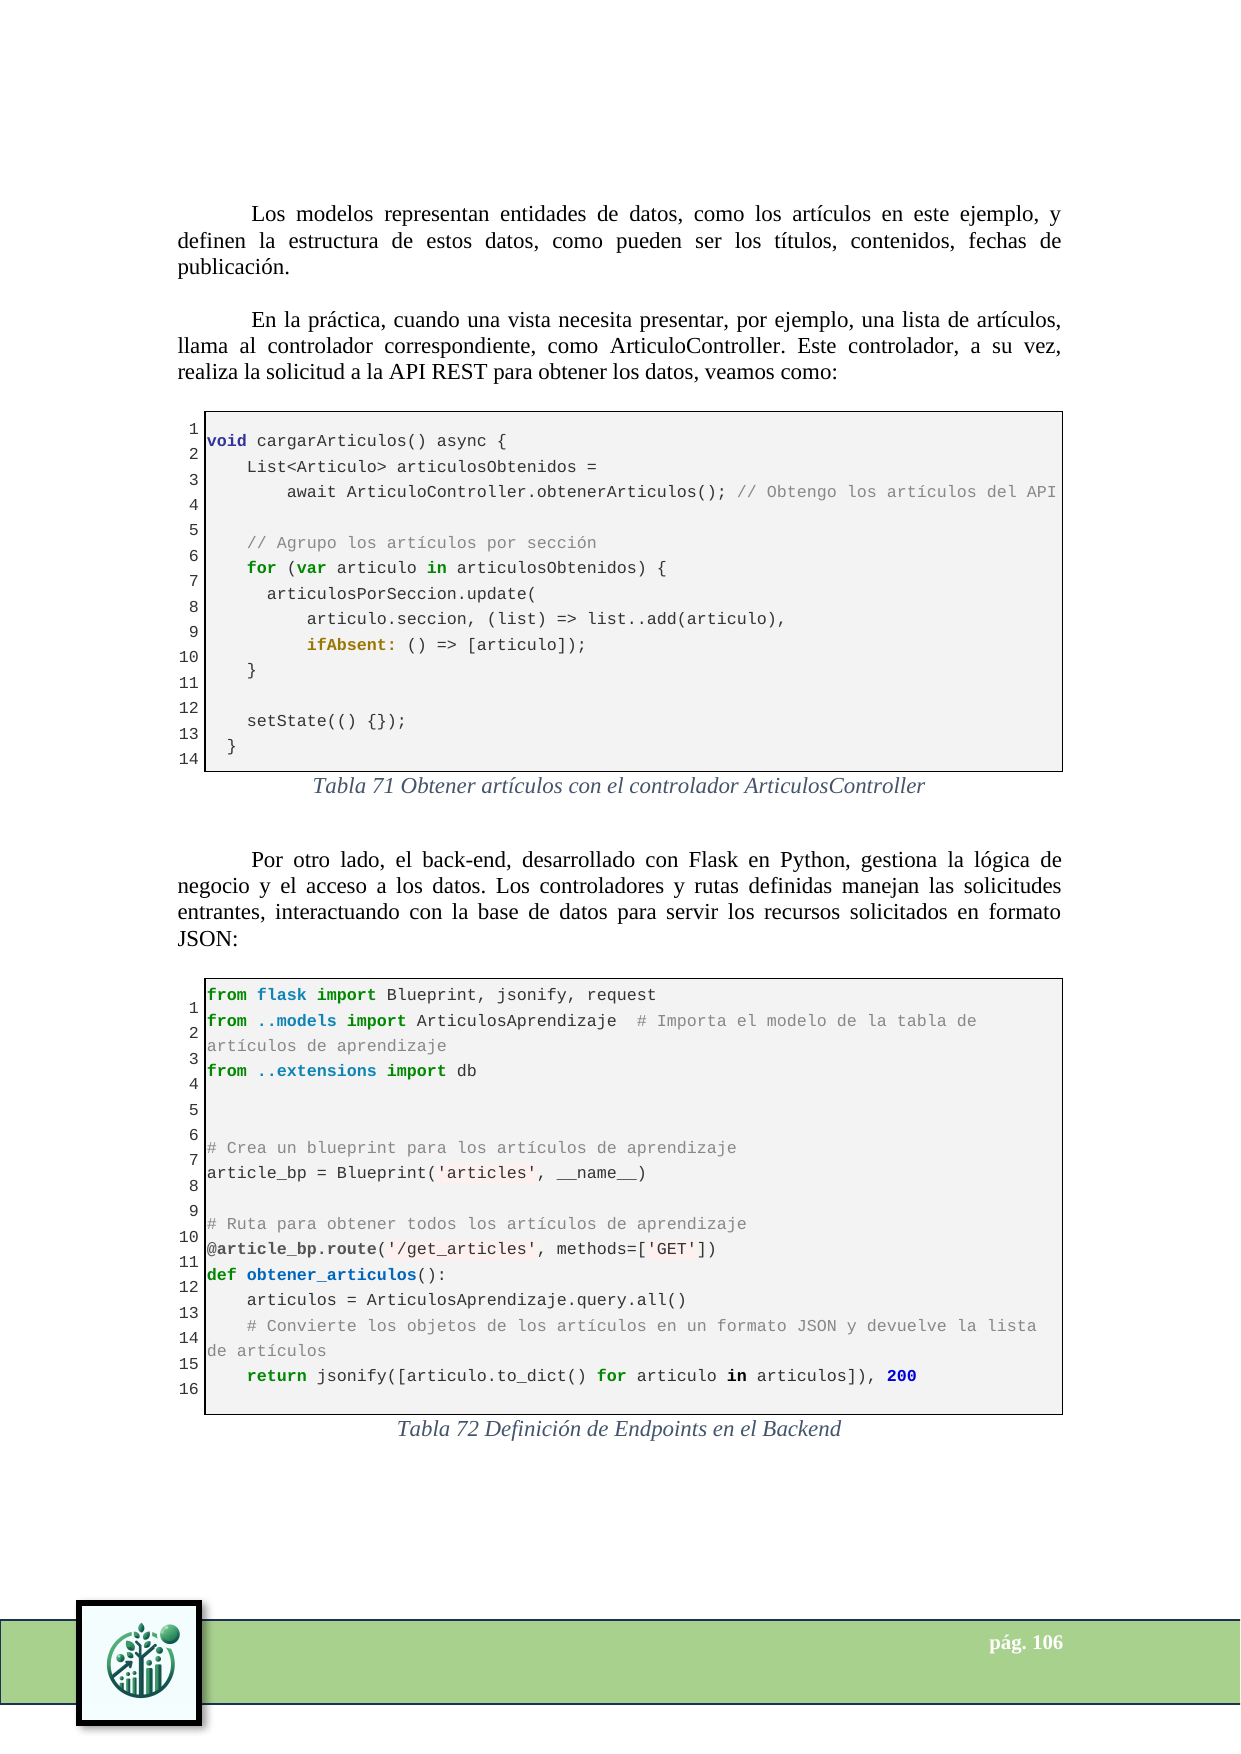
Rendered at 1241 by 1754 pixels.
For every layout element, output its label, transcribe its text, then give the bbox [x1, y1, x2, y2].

text En la práctica, cuando una vista necesita presentar, por ejemplo, una lista de artículos, llama al controlador correspondiente, como ArticuloController. Este controlador, a su vez, realiza la solicitud a la API REST para obtener los datos, veamos como: [177, 306, 1063, 385]
table_header from flask import Blueprint, jsonify, request from ..models import ArticulosAprendizaje # Importa el modelo de la tabla de artículos de aprendizaje from ..extensions import db # Crea un blueprint para los artículos de aprendizaje article_bp = Blueprint('articles', __name__) # Ruta para obtener todos los artículos de aprendizaje @article_bp.route('/get_articles', methods=['GET']) def obtener_articulos(): articulos = ArticulosAprendizaje.query.all() # Convierte los objetos de los artículos en un formato JSON y devuelve la lista de artículos return jsonify([articulo.to_dict() for articulo in articulos]), 200 [206, 979, 1062, 1414]
text Tabla 71 Obtener artículos con el controlador ArticulosController [177, 772, 1063, 798]
table_header 1 2 3 4 5 6 7 8 9 10 11 12 13 14 15 16 [177, 978, 204, 1414]
text Tabla 72 Definición de Endpoints en el Backend [177, 1415, 1063, 1441]
table_header void cargarArticulos() async { List<Articulo> articulosObtenidos = await ArticuloController.obtenerArticulos(); // Obtengo los artículos del API // Agrupo los artículos por sección for (var articulo in articulosObtenidos) { articulosPorSeccion.update( articulo.seccion, (list) => list..add(articulo), ifAbsent: () => [articulo]); } setState(() {}); } [206, 412, 1062, 771]
text Los modelos representan entidades de datos, como los artículos en este ejemplo, y definen la estructura de estos datos, como pueden ser los títulos, contenidos, fechas de publicación. [177, 200, 1063, 279]
text Por otro lado, el back-end, desarrollado con Flask en Python, gestiona la lógica de negocio y el acceso a los datos. Los controladores y rutas definidas manejan las solicitudes entrantes, interactuando con la base de datos para servir los recursos solicitados en formato JSON: [177, 846, 1063, 951]
picture [82, 1606, 196, 1720]
table_header 1 2 3 4 5 6 7 8 9 10 11 12 13 14 [177, 411, 204, 771]
